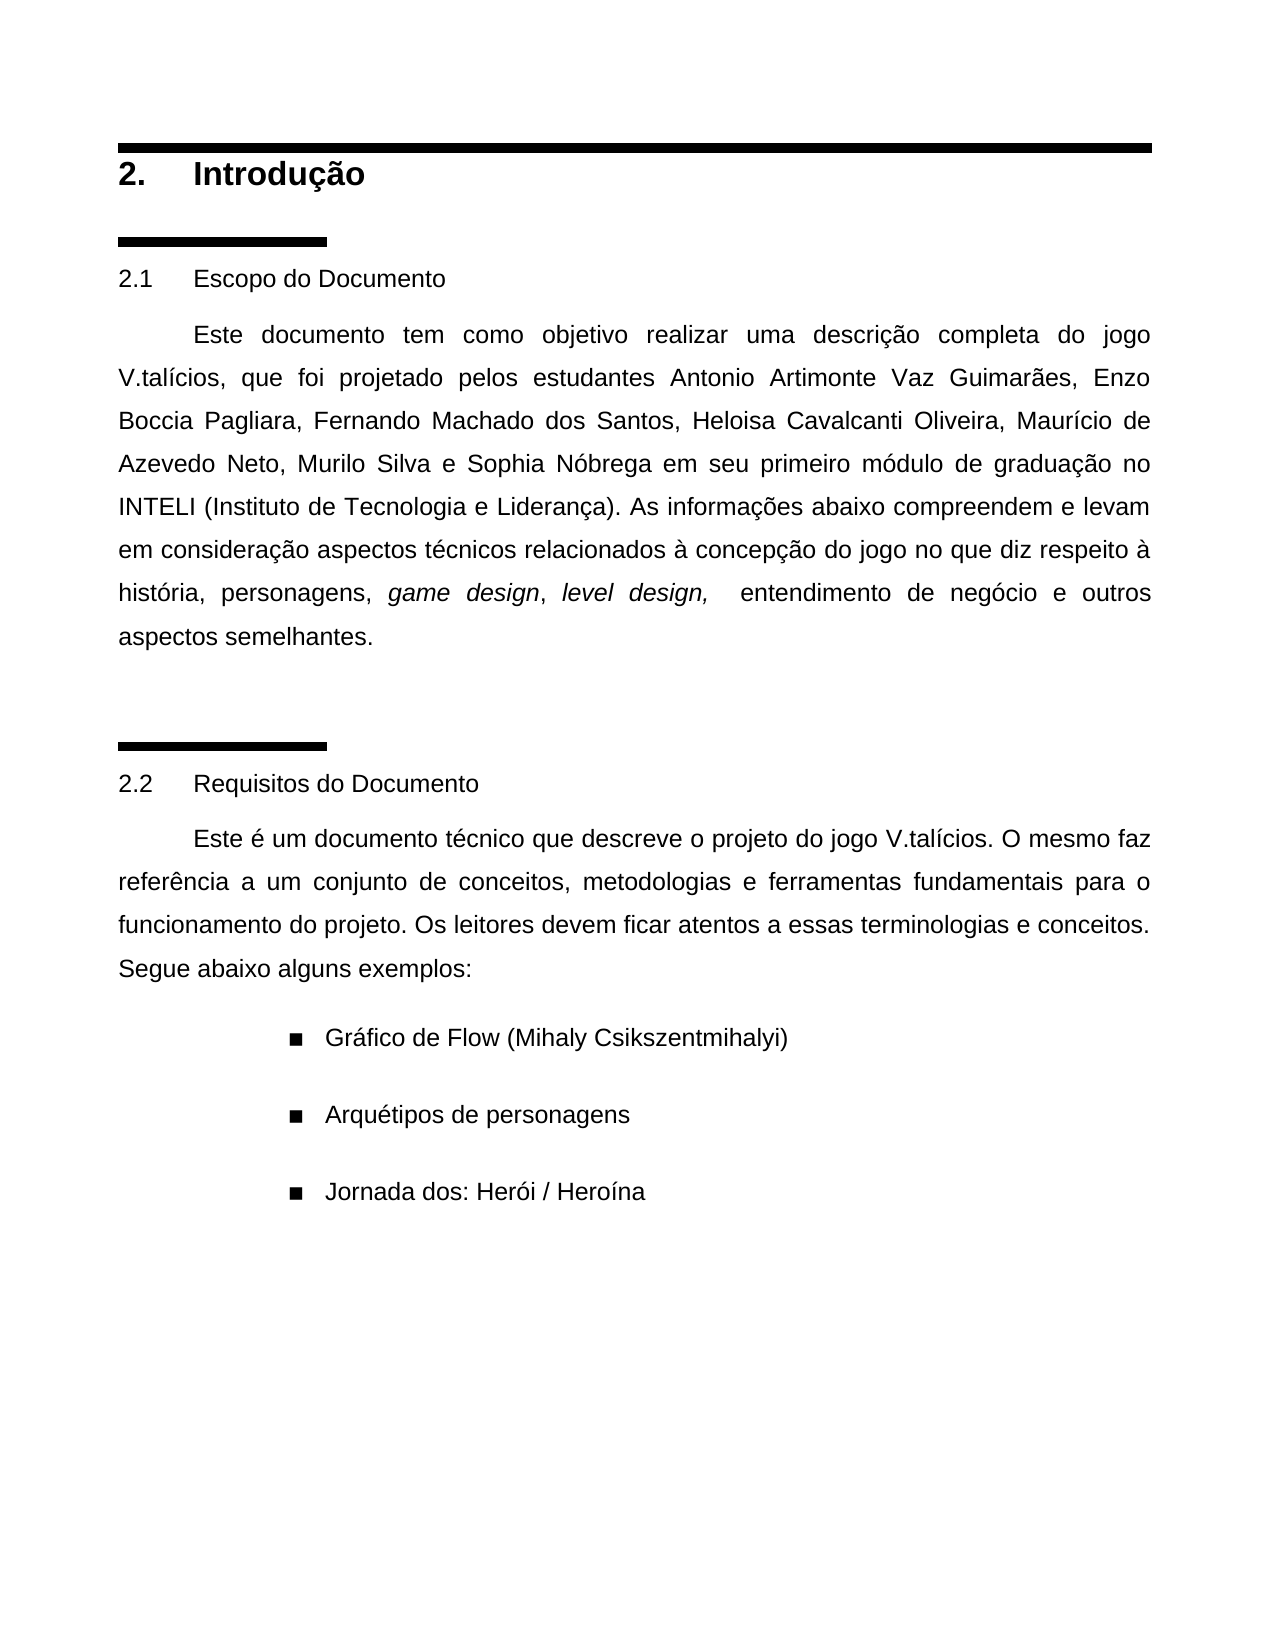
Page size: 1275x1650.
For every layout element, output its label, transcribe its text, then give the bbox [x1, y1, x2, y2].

list Escopo do Documento [118, 264, 1152, 293]
list Requisitos do Documento [118, 769, 1152, 797]
text Este documento tem como objetivo realizar uma descrição completa do jogo V.talícios, que foi projetado pelos estudantes Antonio Artimonte Vaz Guimarães, Enzo Boccia Pagliara, Fernando Machado dos Santos, Heloisa Cavalcanti Oliveira, Maurício de Azevedo Neto, Murilo Silva e Sophia Nóbrega em seu primeiro módulo de graduação no INTELI (Instituto de Tecnologia e Liderança). As informações abaixo compreendem e levam em consideração aspectos técnicos relacionados à concepção do jogo no que diz respeito à história, personagens, game design, level design, entendimento de negócio e outros aspectos semelhantes. [118, 320, 1152, 650]
list Arquétipos de personagens [287, 1086, 1152, 1137]
list Gráfico de Flow (Mihaly Csikszentmihalyi) [287, 1009, 1152, 1061]
text Este é um documento técnico que descreve o projeto do jogo V.talícios. O mesmo faz referência a um conjunto de conceitos, metodologias e ferramentas fundamentais para o funcionamento do projeto. Os leitores devem ficar atentos a essas terminologias e conceitos. Segue abaixo alguns exemplos: [118, 824, 1152, 982]
title Introdução [118, 153, 1152, 193]
list Jornada dos: Herói / Heroína [287, 1163, 1152, 1214]
